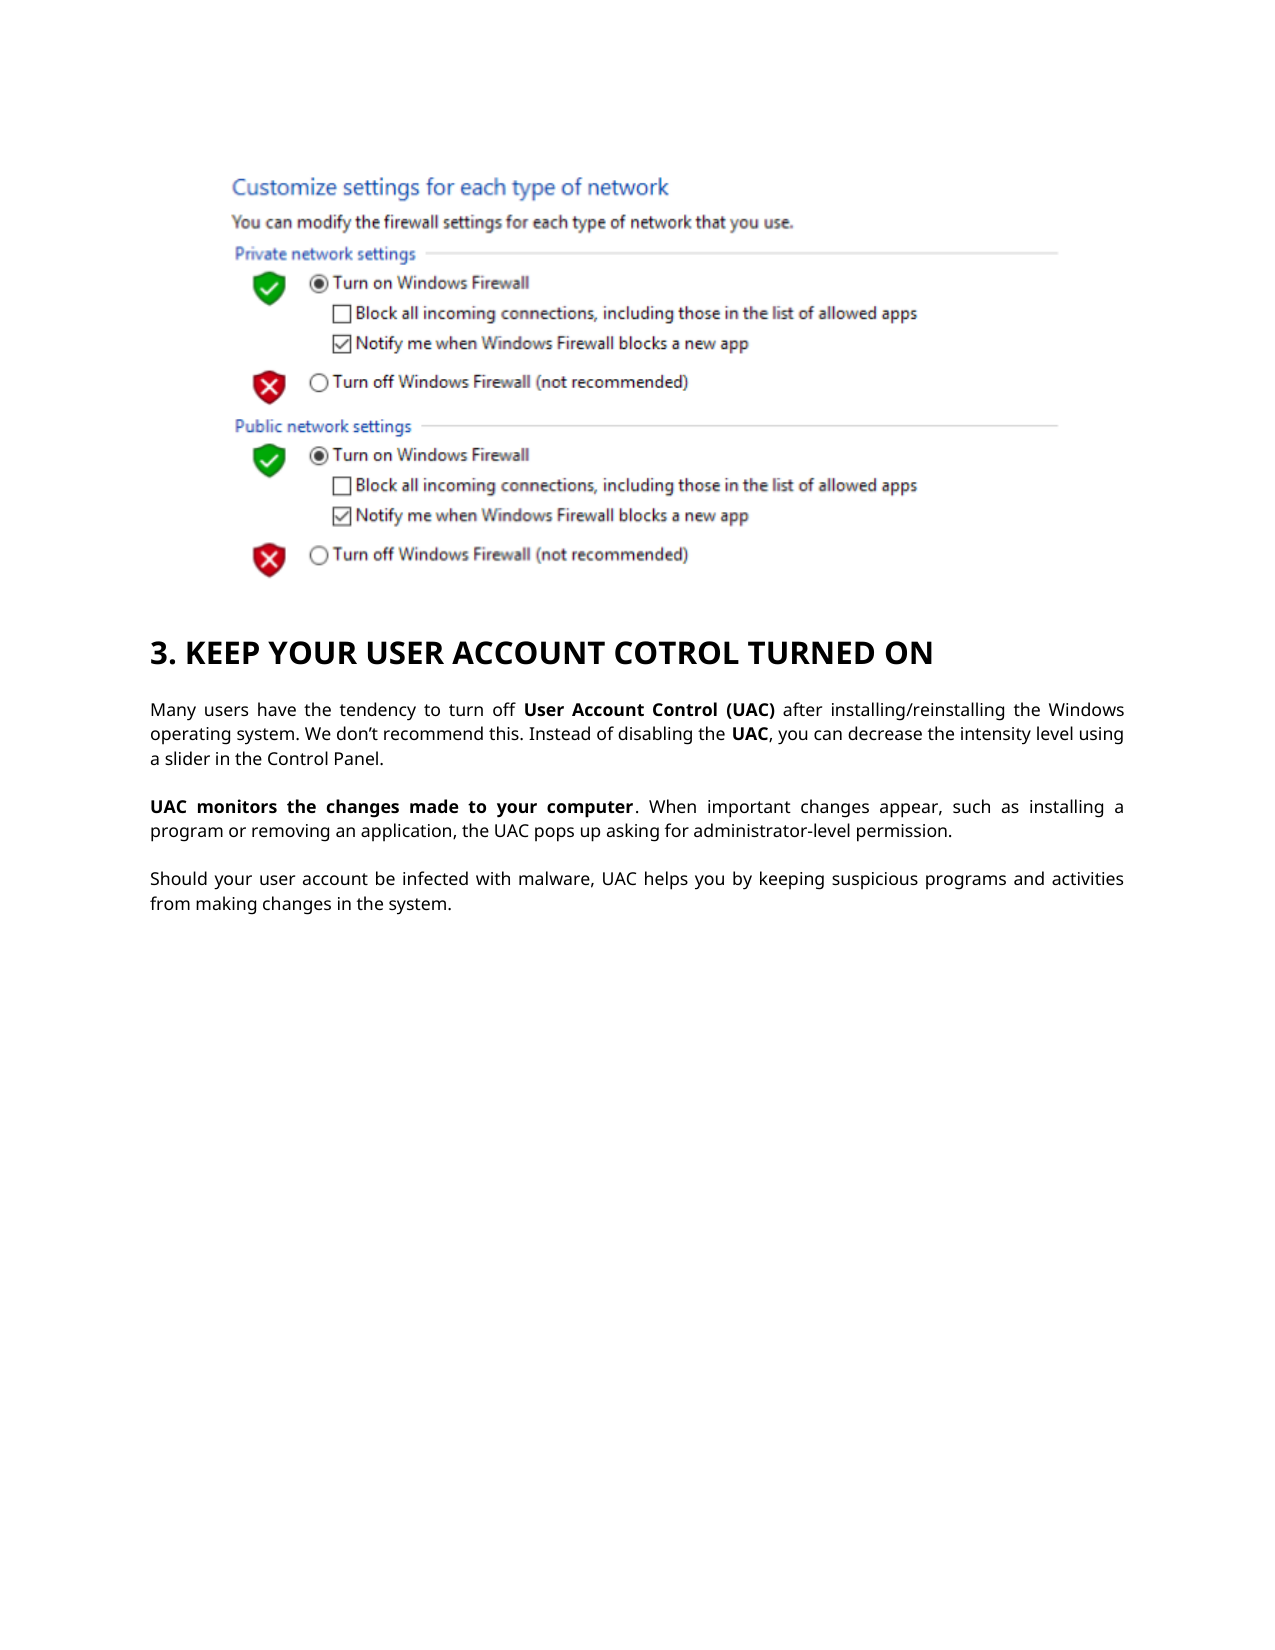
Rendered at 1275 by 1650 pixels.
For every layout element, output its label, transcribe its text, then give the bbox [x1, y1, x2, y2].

picture [150, 150, 1125, 607]
text 3. KEEP YOUR USER ACCOUNT COTROL TURNED ON [150, 631, 1125, 673]
text UAC monitors the changes made to your computer. When important changes appear, such as installing a program or removing an application, the UAC pops up asking for administrator-level permission. [150, 794, 1125, 843]
text Should your user account be infected with malware, UAC helps you by keeping suspicious programs and activities from making changes in the system. [150, 867, 1125, 915]
text Many users have the tendency to turn off User Account Control (UAC) after installing/reinstalling the Windows operating system. We don’t recommend this. Instead of disabling the UAC, you can decrease the intensity level using a slider in the Control Panel. [150, 698, 1125, 770]
